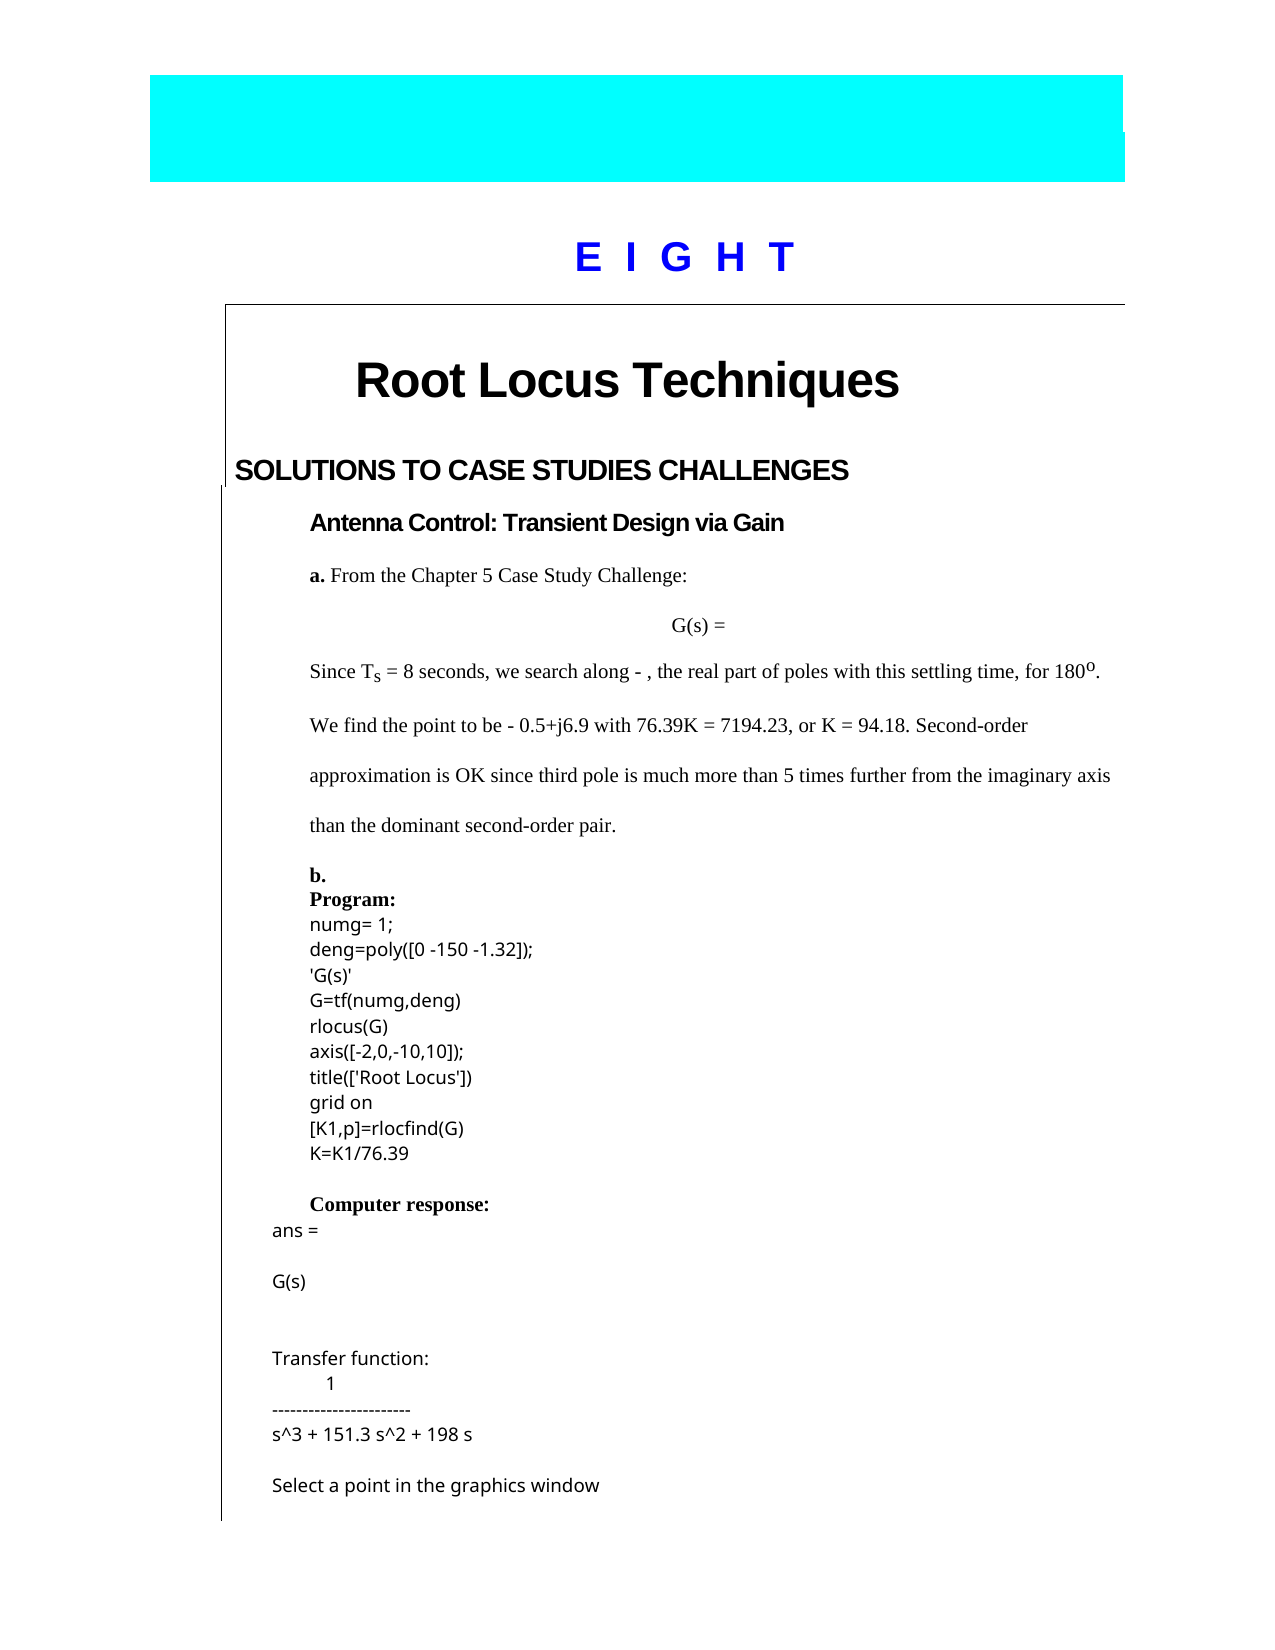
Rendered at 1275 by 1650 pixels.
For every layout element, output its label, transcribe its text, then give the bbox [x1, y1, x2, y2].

text G(s) = [272, 587, 1125, 637]
title E I G H T [244, 232, 1125, 280]
text axis([-2,0,-10,10]); [309, 1038, 1125, 1064]
text a. From the Chapter 5 Case Study Challenge: [309, 537, 1125, 587]
text deng=poly([0 -150 -1.32]); [309, 936, 1125, 962]
text Transfer function: [272, 1345, 1125, 1370]
text s^3 + 151.3 s^2 + 198 s [272, 1421, 1125, 1447]
text Computer response: [309, 1192, 1125, 1217]
text rlocus(G) [309, 1013, 1125, 1038]
text Select a point in the graphics window [272, 1472, 1125, 1498]
text K=K1/76.39 [309, 1141, 1125, 1166]
text G=tf(numg,deng) [309, 987, 1125, 1013]
text 1 [272, 1370, 1125, 1396]
text title(['Root Locus']) [309, 1064, 1125, 1089]
text Since Ts = 8 seconds, we search along - , the real part of poles with this settling time, for 180o. We find the point to be - 0.5+j6.9 with 76.39K = 7194.23, or K = 94.18. Second-order approximation is OK since third pole is much more than 5 times further from the imaginary axis than the dominant second-order pair. [272, 637, 1125, 837]
text Root Locus Techniques [226, 351, 1123, 408]
text ans = [272, 1217, 1125, 1243]
text numg= 1; [309, 911, 1125, 936]
text G(s) [272, 1268, 1125, 1294]
text grid on [309, 1089, 1125, 1115]
text [K1,p]=rlocfind(G) [309, 1115, 1125, 1141]
text 'G(s)' [309, 962, 1125, 987]
text Program: [309, 887, 1125, 911]
title SOLUTIONS TO CASE STUDIES CHALLENGES [226, 437, 1125, 487]
text Antenna Control: Transient Design via Gain [309, 487, 1125, 537]
text b. [272, 837, 1125, 887]
text ----------------------- [272, 1396, 1125, 1421]
